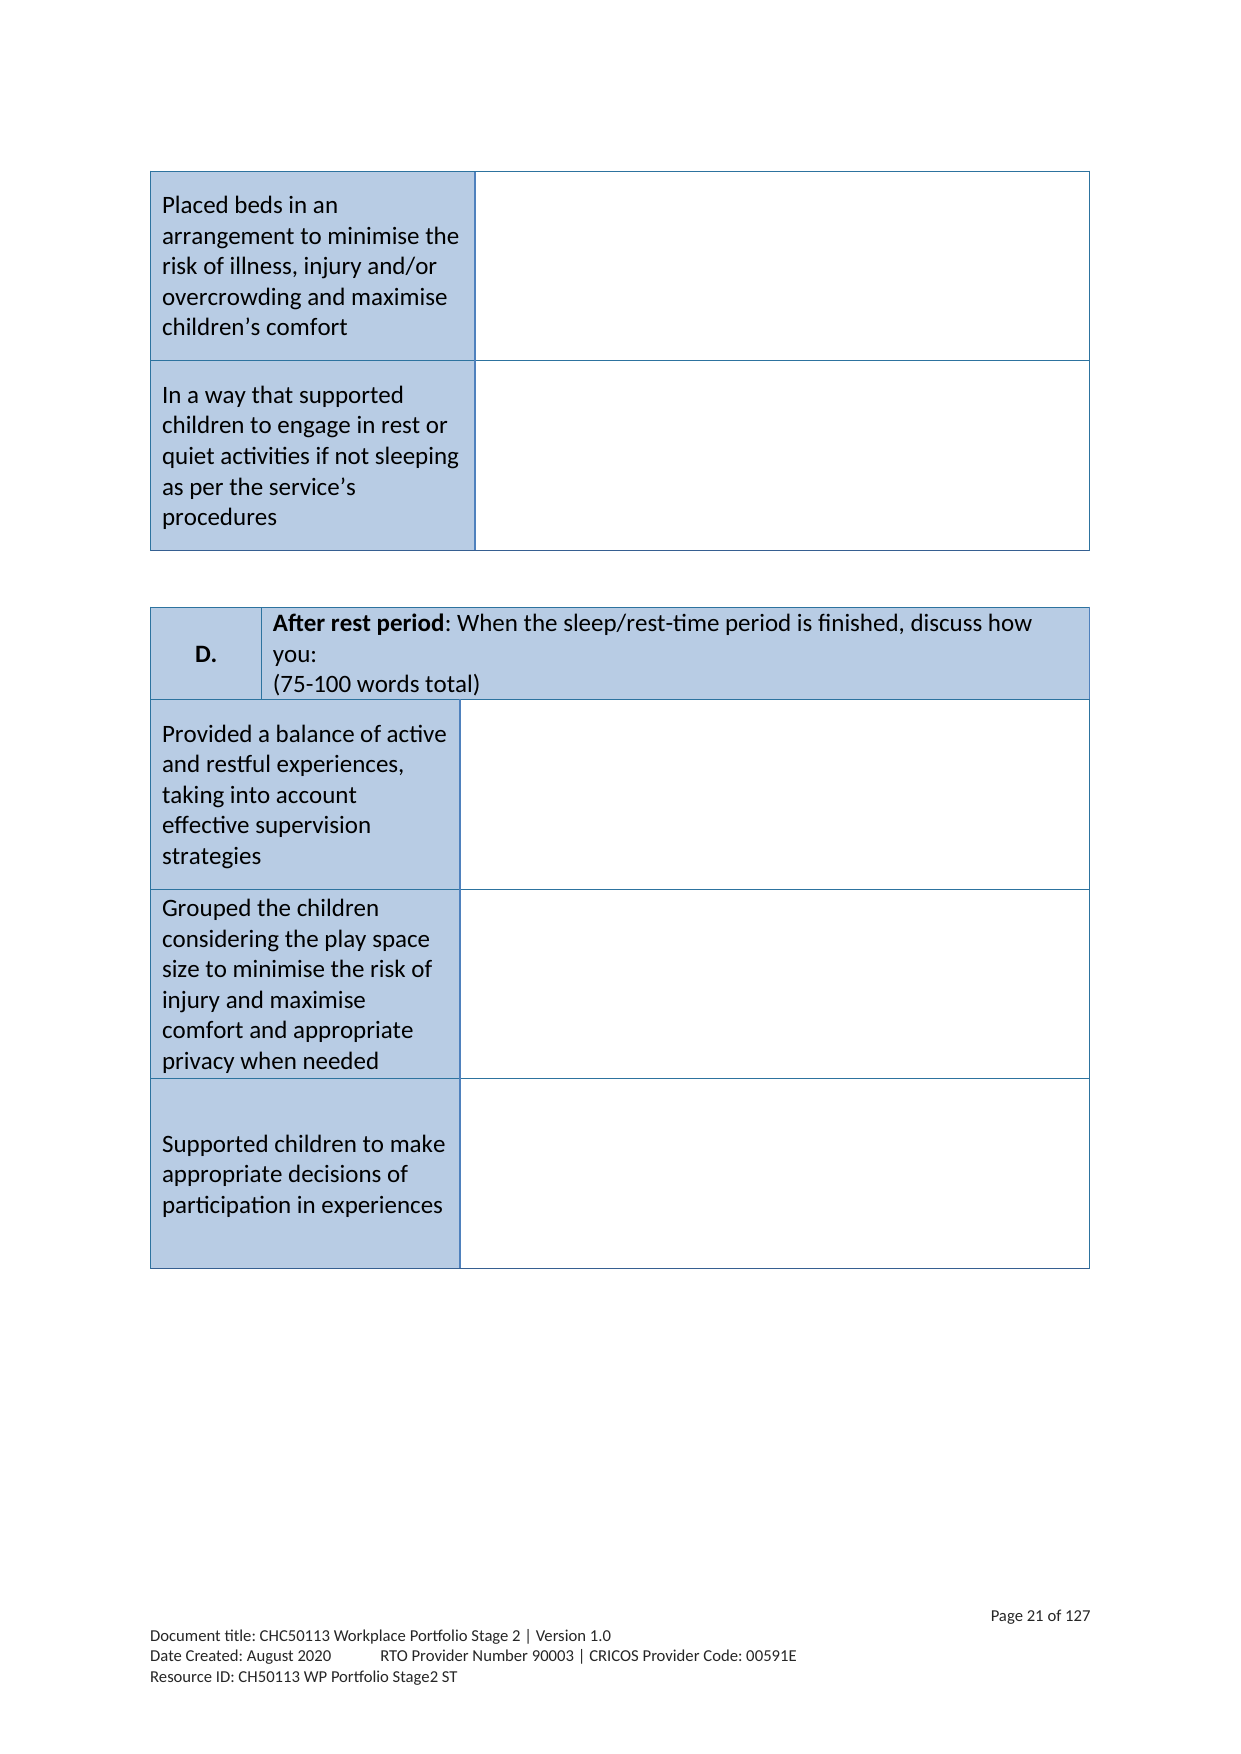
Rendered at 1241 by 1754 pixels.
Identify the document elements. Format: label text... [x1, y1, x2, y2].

table_cell [461, 700, 1089, 889]
table_cell [476, 172, 1089, 360]
table_header D. [151, 608, 261, 699]
table_header After rest period: When the sleep/rest-time period is finished, discuss how you: (75-100 words total) [262, 608, 1089, 699]
table_cell [461, 890, 1089, 1078]
table_cell [476, 361, 1089, 550]
table_cell Grouped the children considering the play space size to minimise the risk of injury and maximise comfort and appropriate privacy when needed [151, 890, 459, 1078]
table_cell Placed beds in an arrangement to minimise the risk of illness, injury and/or overcrowding and maximise children’s comfort [151, 172, 474, 360]
table_cell Provided a balance of active and restful experiences, taking into account effective supervision strategies [151, 700, 459, 889]
table_cell In a way that supported children to engage in rest or quiet activities if not sleeping as per the service’s procedures [151, 361, 474, 550]
table_cell Supported children to make appropriate decisions of participation in experiences [151, 1079, 459, 1268]
table_cell [461, 1079, 1089, 1268]
